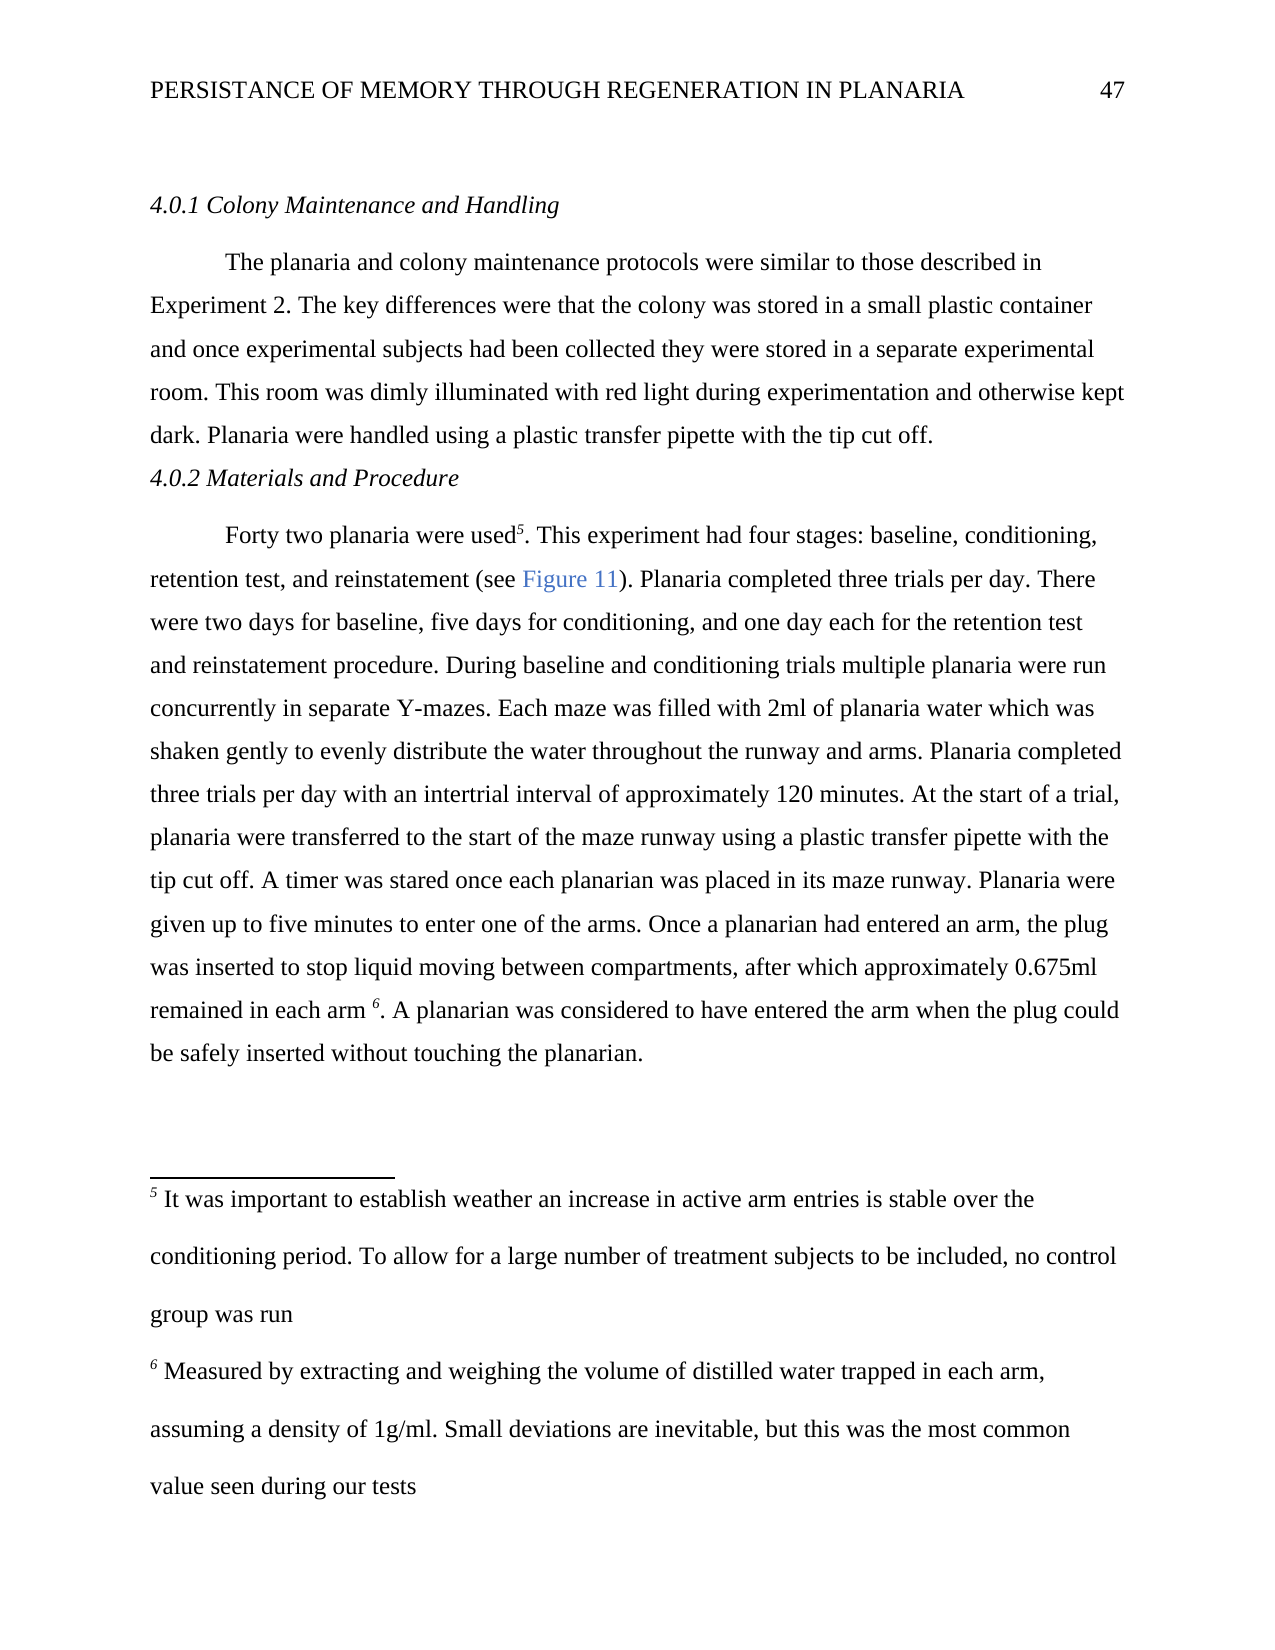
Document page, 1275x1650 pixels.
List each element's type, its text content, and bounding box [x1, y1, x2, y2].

text Forty two planaria were used. This experiment had four stages: baseline, conditioning, retention test, and reinstatement (see Figure 11). Planaria completed three trials per day. There were two days for baseline, five days for conditioning, and one day each for the retention test and reinstatement procedure. During baseline and conditioning trials multiple planaria were run concurrently in separate Y-mazes. Each maze was filled with 2ml of planaria water which was shaken gently to evenly distribute the water throughout the runway and arms. Planaria completed three trials per day with an intertrial interval of approximately 120 minutes. At the start of a trial, planaria were transferred to the start of the maze runway using a plastic transfer pipette with the tip cut off. A timer was stared once each planarian was placed in its maze runway. Planaria were given up to five minutes to enter one of the arms. Once a planarian had entered an arm, the plug was inserted to stop liquid moving between compartments, after which approximately 0.675ml remained in each arm . A planarian was considered to have entered the arm when the plug could be safely inserted without touching the planarian. [150, 521, 1125, 1067]
text The planaria and colony maintenance protocols were similar to those described in Experiment 2. The key differences were that the colony was stored in a small plastic container and once experimental subjects had been collected they were stored in a separate experimental room. This room was dimly illuminated with red light during experimentation and otherwise kept dark. Planaria were handled using a plastic transfer pipette with the tip cut off. [150, 247, 1125, 449]
subtitle 4.0.2 Materials and Procedure [150, 463, 1125, 492]
subtitle 4.0.1 Colony Maintenance and Handling [150, 190, 1125, 219]
